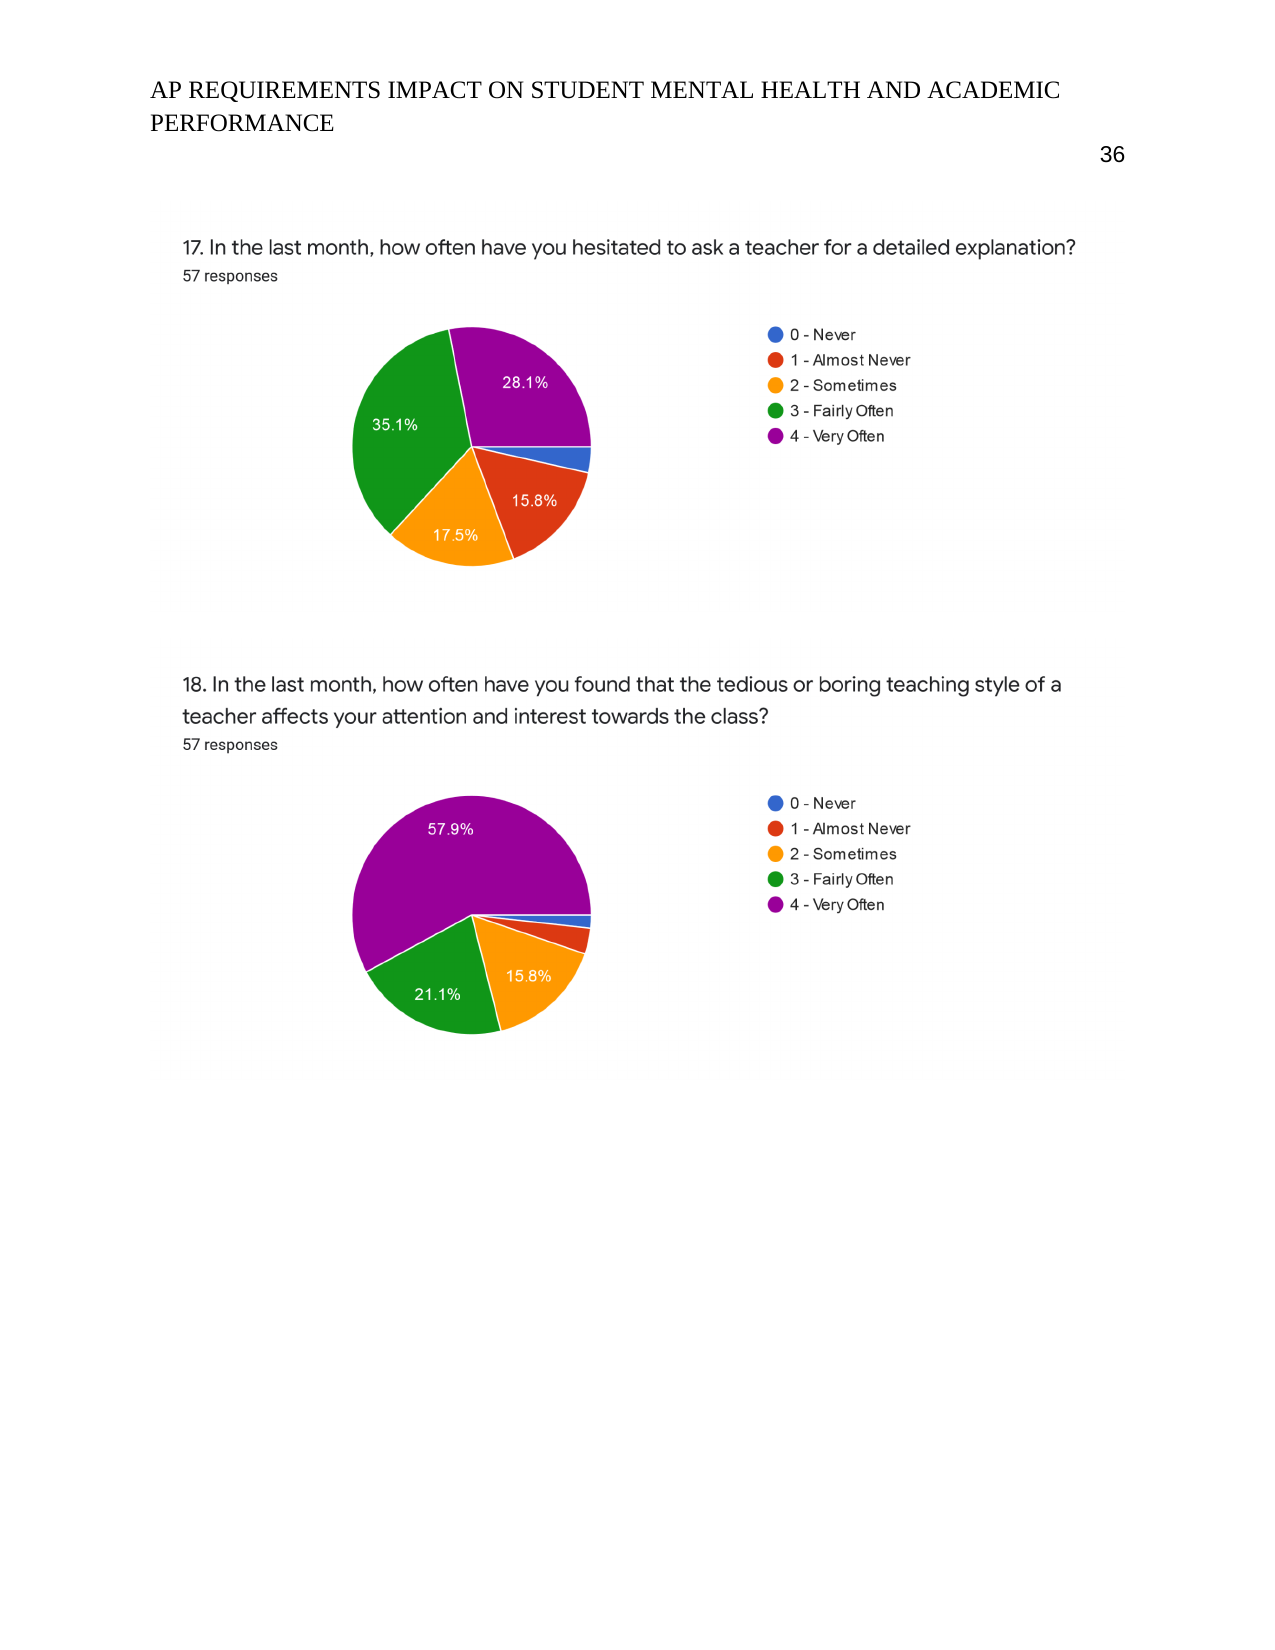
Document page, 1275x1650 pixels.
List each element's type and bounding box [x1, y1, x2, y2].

picture [150, 201, 1125, 612]
picture [150, 638, 1125, 1080]
